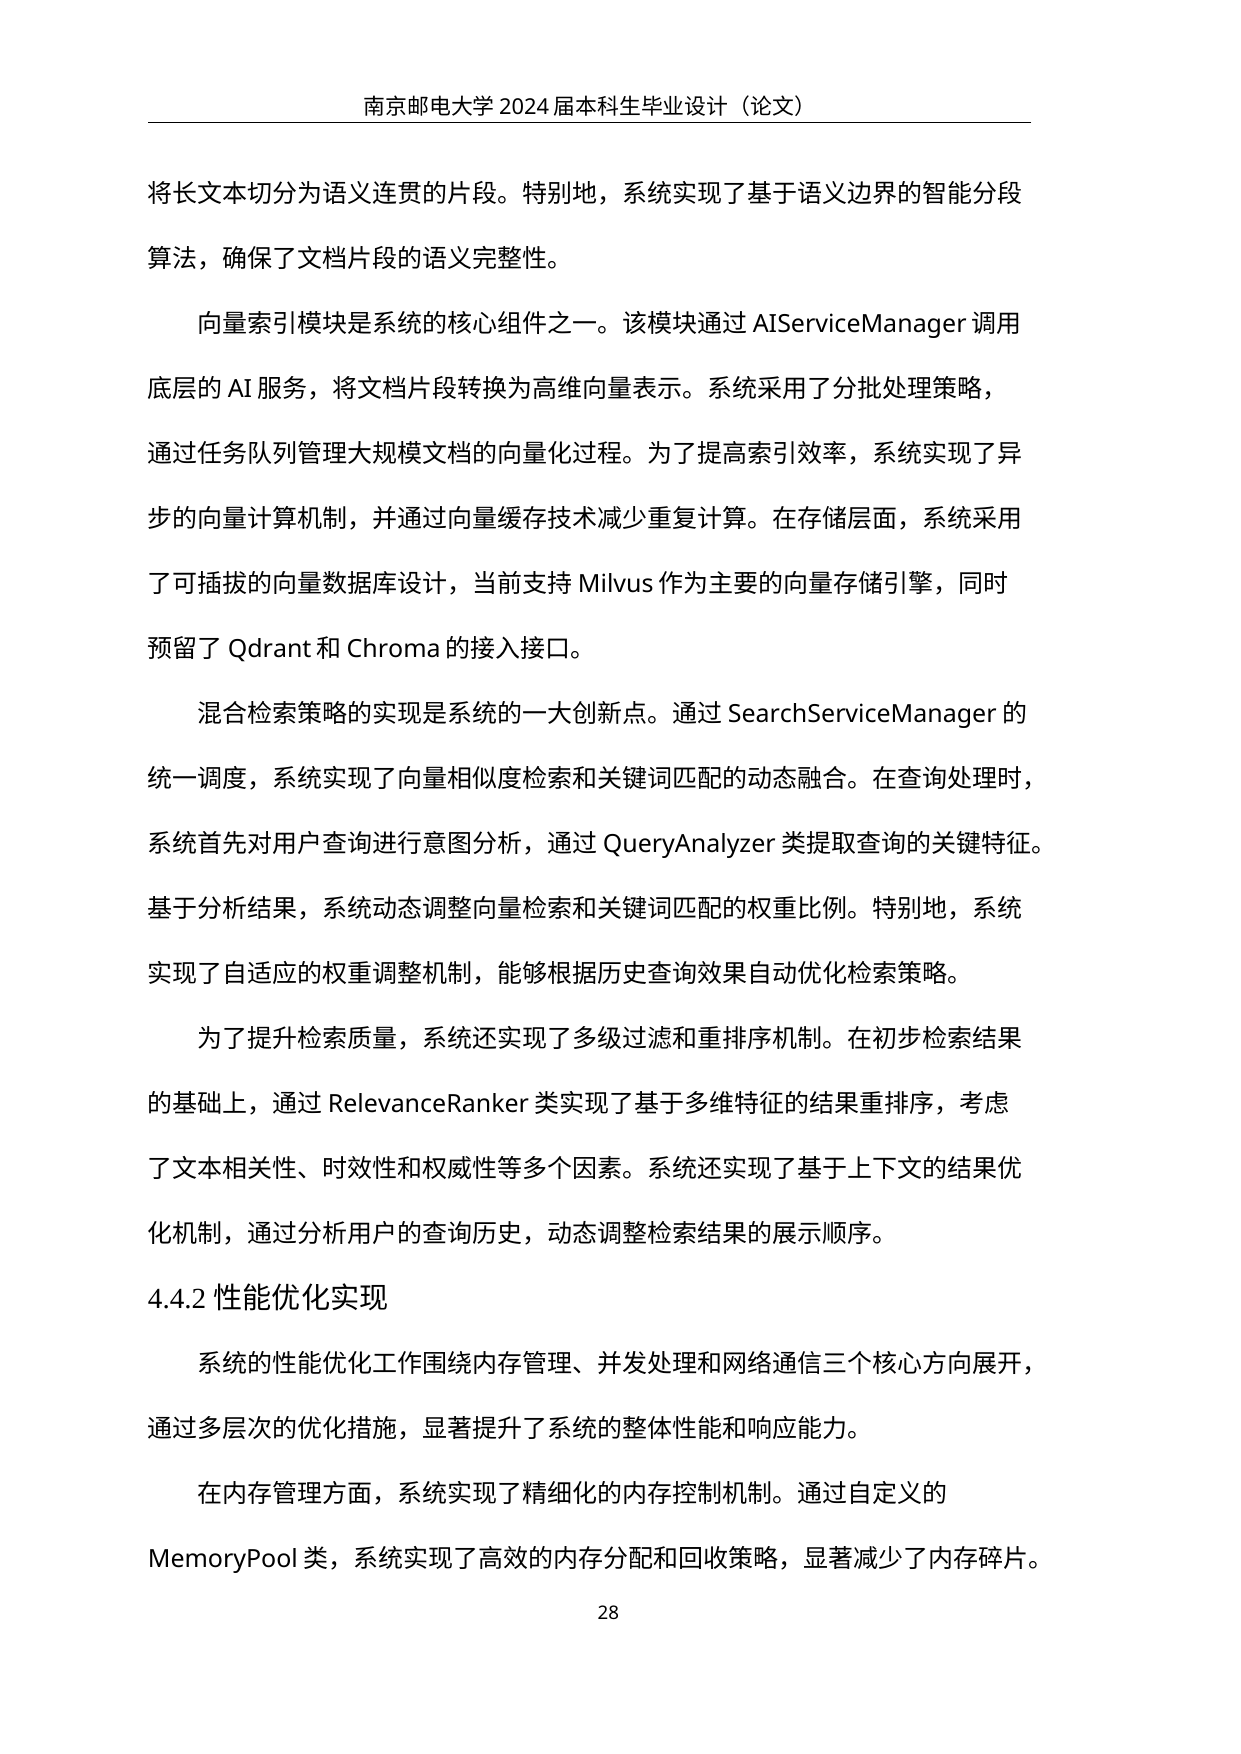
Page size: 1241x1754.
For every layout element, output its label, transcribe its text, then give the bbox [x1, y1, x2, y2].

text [148, 159, 1031, 289]
text 4.4.2 性能优化实现 [148, 1264, 1031, 1329]
text 为了提升检索质量，系统还实现了多级过滤和重排序机制。在初步检索结果的基础上，通过RelevanceRanker类实现了基于多维特征的结果重排序，考虑了文本相关性、时效性和权威性等多个因素。系统还实现了基于上下文的结果优化机制，通过分析用户的查询历史，动态调整检索结果的展示顺序。 [148, 1004, 1031, 1264]
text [148, 1459, 1031, 1589]
text 混合检索策略的实现是系统的一大创新点。通过SearchServiceManager的统一调度，系统实现了向量相似度检索和关键词匹配的动态融合。在查询处理时，系统首先对用户查询进行意图分析，通过QueryAnalyzer类提取查询的关键特征。基于分析结果，系统动态调整向量检索和关键词匹配的权重比例。特别地，系统实现了自适应的权重调整机制，能够根据历史查询效果自动优化检索策略。 [148, 679, 1031, 1004]
text 系统的性能优化工作围绕内存管理、并发处理和网络通信三个核心方向展开，通过多层次的优化措施，显著提升了系统的整体性能和响应能力。 [148, 1329, 1031, 1459]
text 向量索引模块是系统的核心组件之一。该模块通过AIServiceManager调用底层的AI服务，将文档片段转换为高维向量表示。系统采用了分批处理策略，通过任务队列管理大规模文档的向量化过程。为了提高索引效率，系统实现了异步的向量计算机制，并通过向量缓存技术减少重复计算。在存储层面，系统采用了可插拔的向量数据库设计，当前支持Milvus作为主要的向量存储引擎，同时预留了Qdrant和Chroma的接入接口。 [148, 289, 1031, 679]
